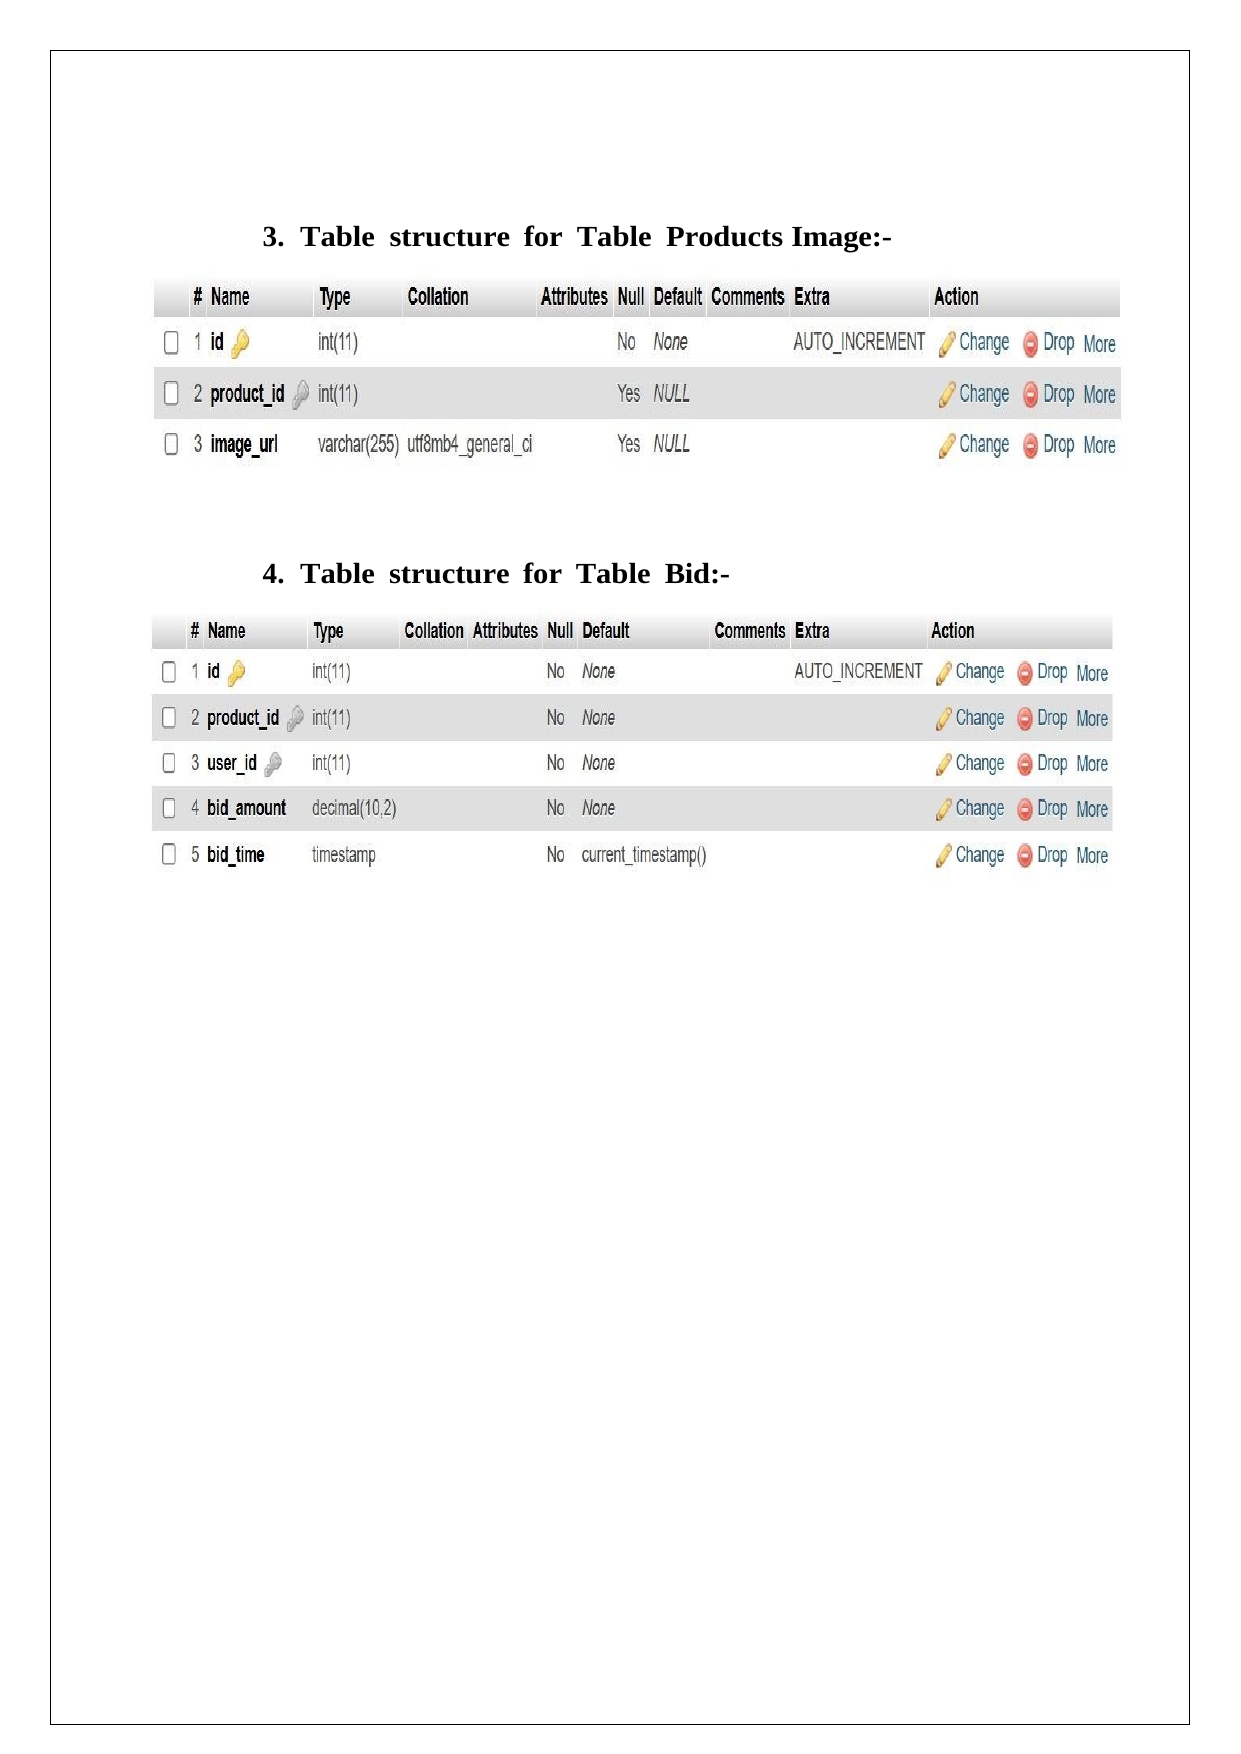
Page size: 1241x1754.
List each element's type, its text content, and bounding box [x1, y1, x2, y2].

list Table structure for Table Products Image:- [262, 219, 1181, 252]
picture [150, 271, 1127, 469]
list Table structure for Table Bid:- [262, 556, 1181, 590]
picture [150, 608, 1113, 883]
